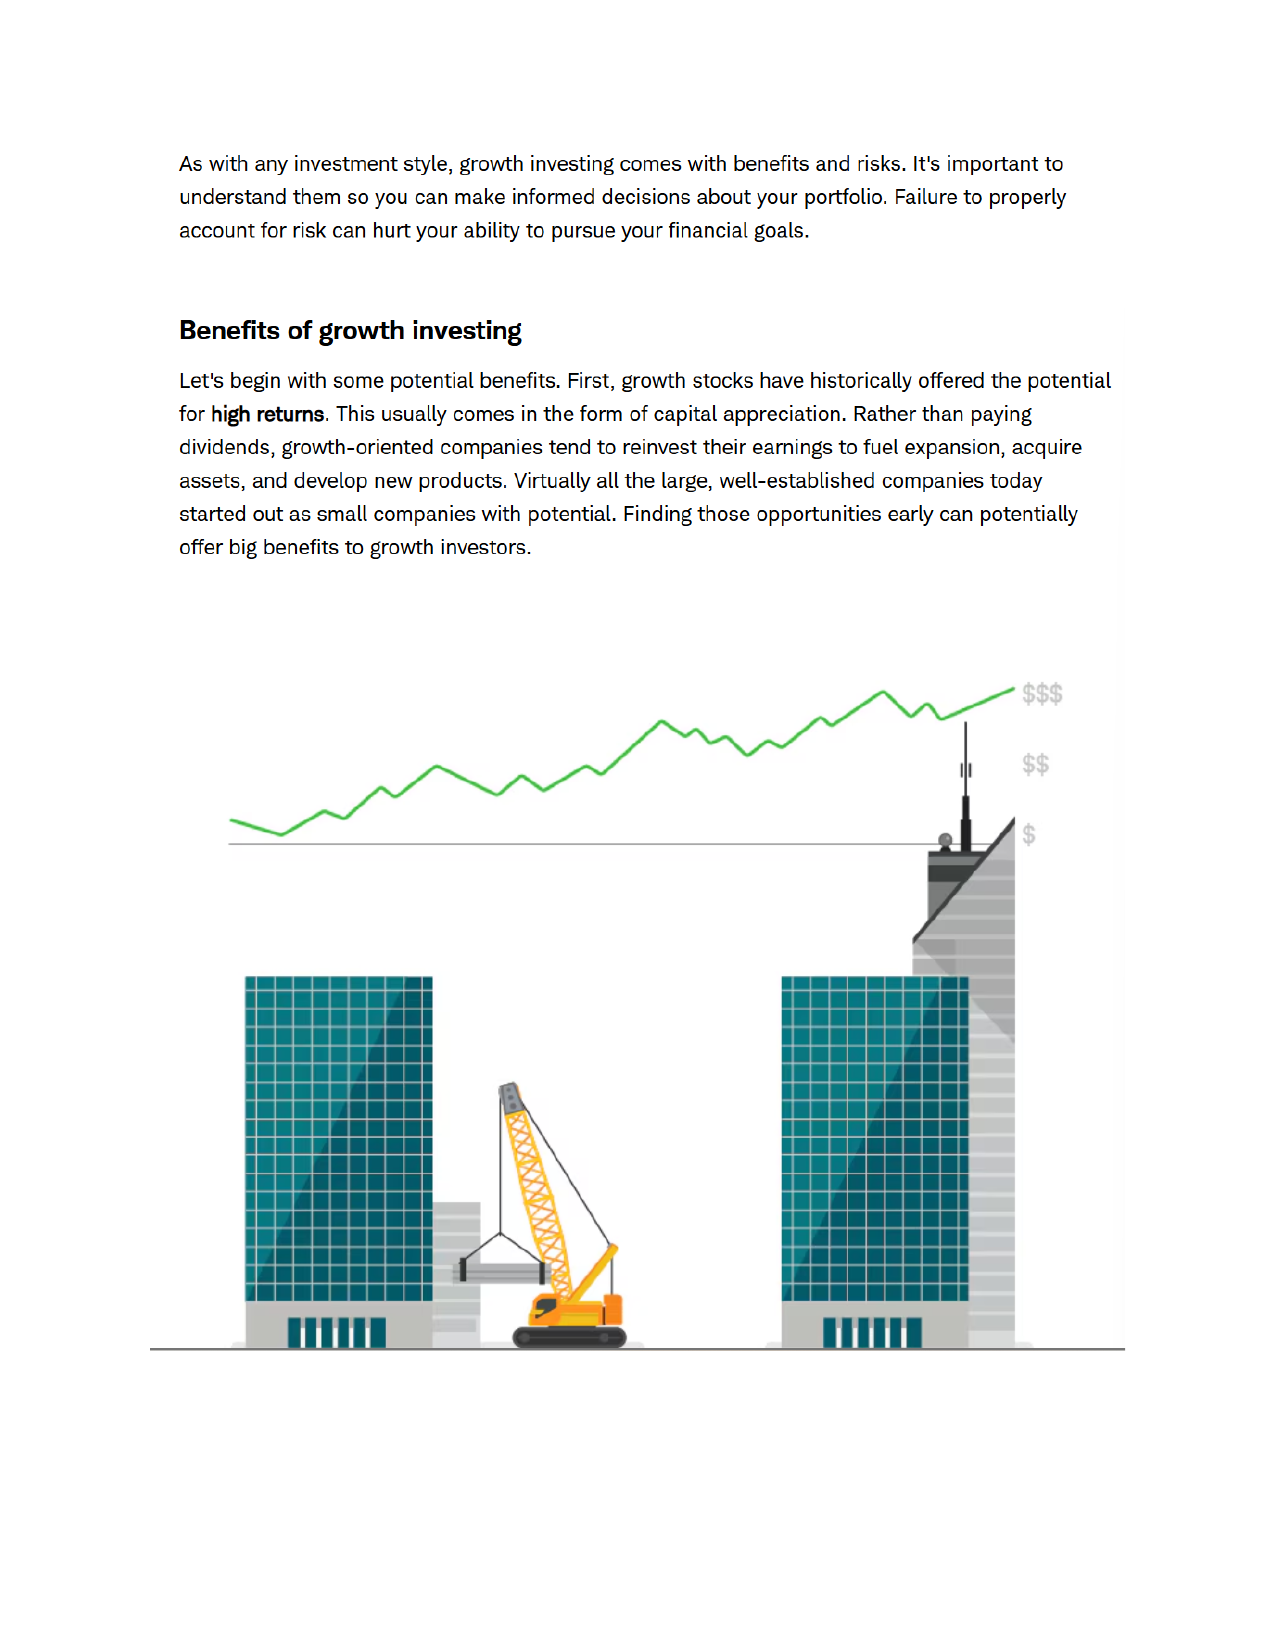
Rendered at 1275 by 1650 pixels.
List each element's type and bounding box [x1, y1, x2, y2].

picture [150, 150, 1125, 1351]
